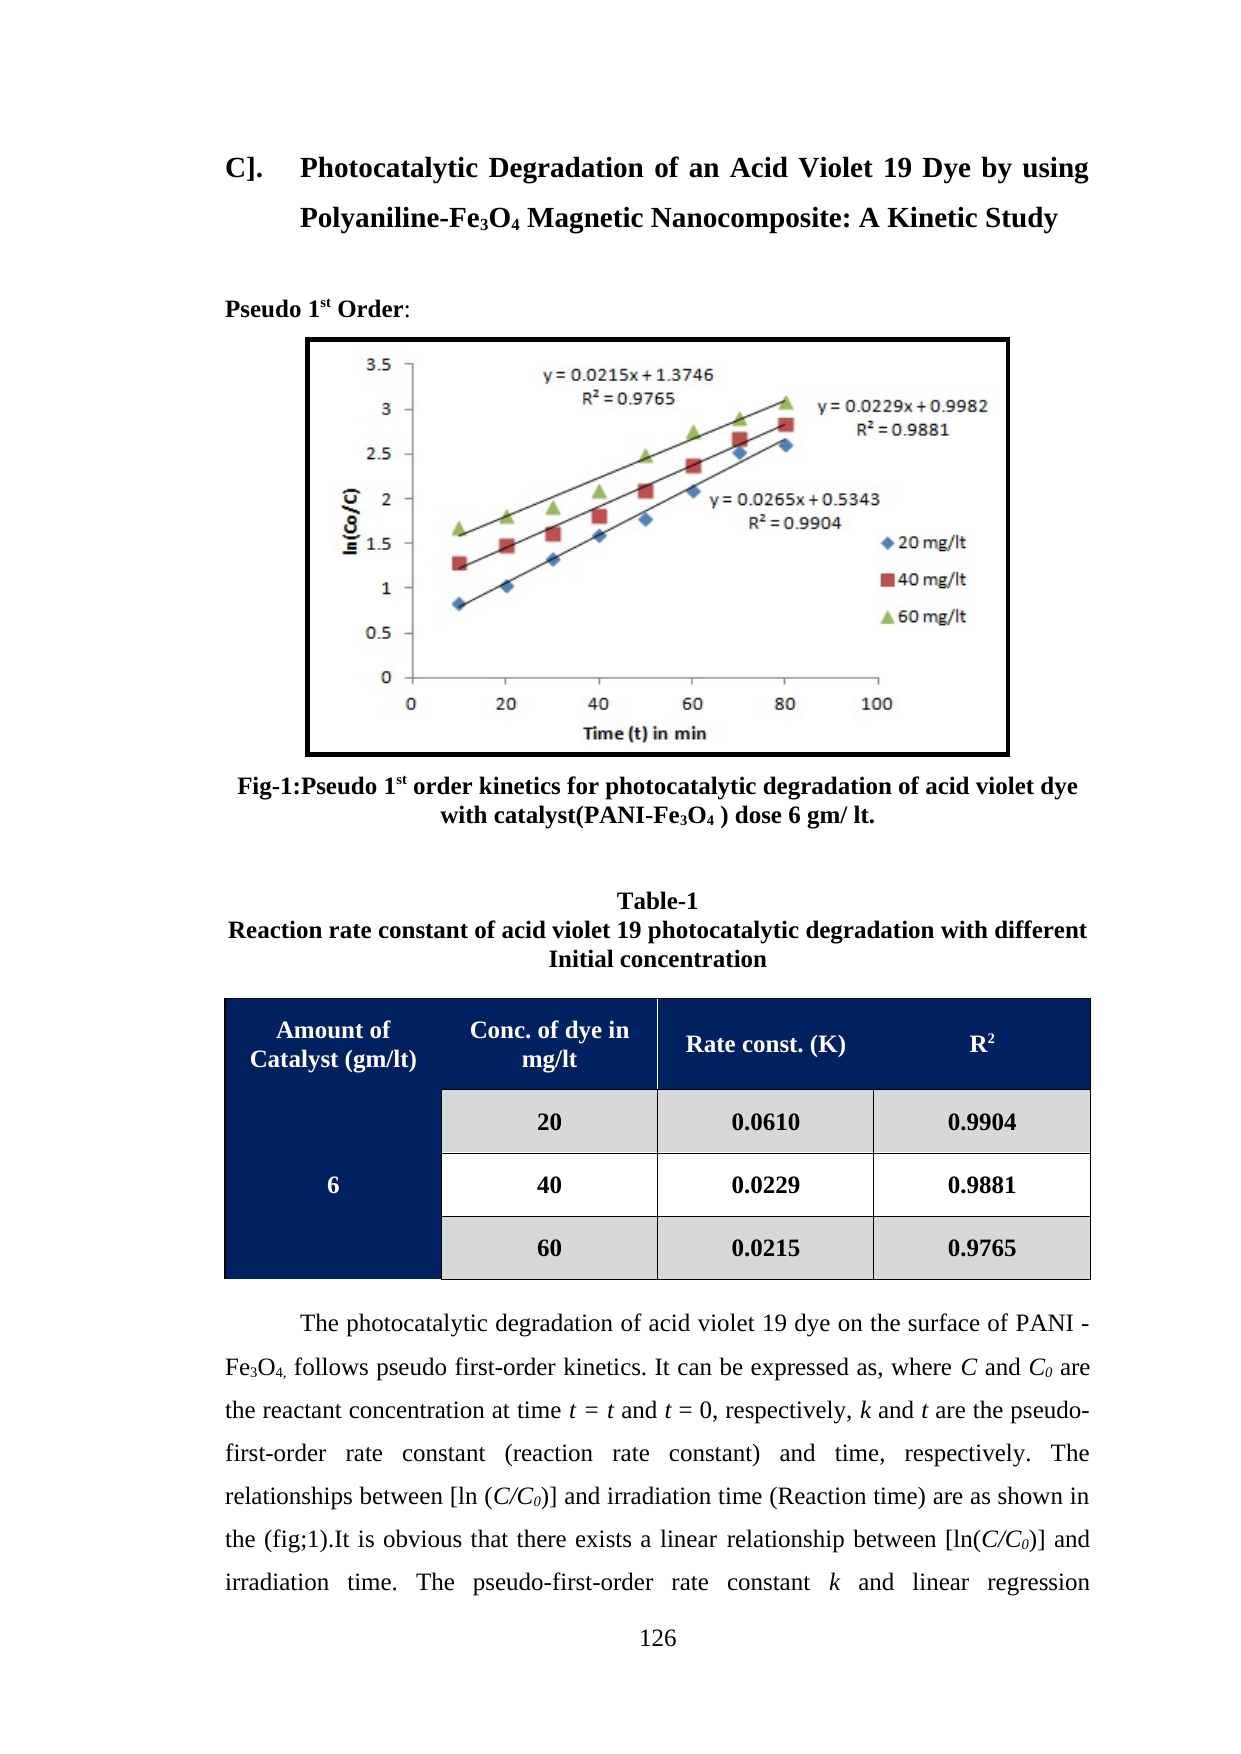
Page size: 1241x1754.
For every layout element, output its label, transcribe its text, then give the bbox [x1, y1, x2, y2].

table_cell 0.0229 [658, 1154, 873, 1216]
text Table-1 [225, 886, 1090, 915]
table_header Rate const. (K) [658, 999, 874, 1089]
table_cell 6 [226, 1089, 441, 1279]
text Fig-1:Pseudo 1st order kinetics for photocatalytic degradation of acid violet dye with catalyst(PANI-Fe3O4 ) dose 6 gm/ lt. [225, 771, 1090, 829]
table_header Amount of Catalyst (gm/lt) [226, 999, 441, 1089]
table_cell 0.9904 [874, 1090, 1090, 1152]
table_header Conc. of dye in mg/lt [441, 999, 657, 1089]
table_cell 60 [442, 1217, 657, 1279]
picture [310, 342, 1006, 752]
table_cell 0.0610 [658, 1090, 873, 1152]
table_cell 20 [442, 1090, 657, 1152]
table_cell 40 [442, 1154, 657, 1216]
text Pseudo 1st Order: [225, 294, 1090, 322]
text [225, 1308, 1090, 1596]
table_header R2 [874, 999, 1090, 1089]
text Reaction rate constant of acid violet 19 photocatalytic degradation with different Initial concentration [225, 915, 1090, 972]
table_cell 0.9881 [874, 1154, 1090, 1216]
table_cell 0.0215 [658, 1217, 873, 1279]
table_cell 0.9765 [874, 1217, 1090, 1279]
text C]. Photocatalytic Degradation of an Acid Violet 19 Dye by using Polyaniline-Fe3O4 Magnetic Nanocomposite: A Kinetic Study [225, 150, 1090, 234]
